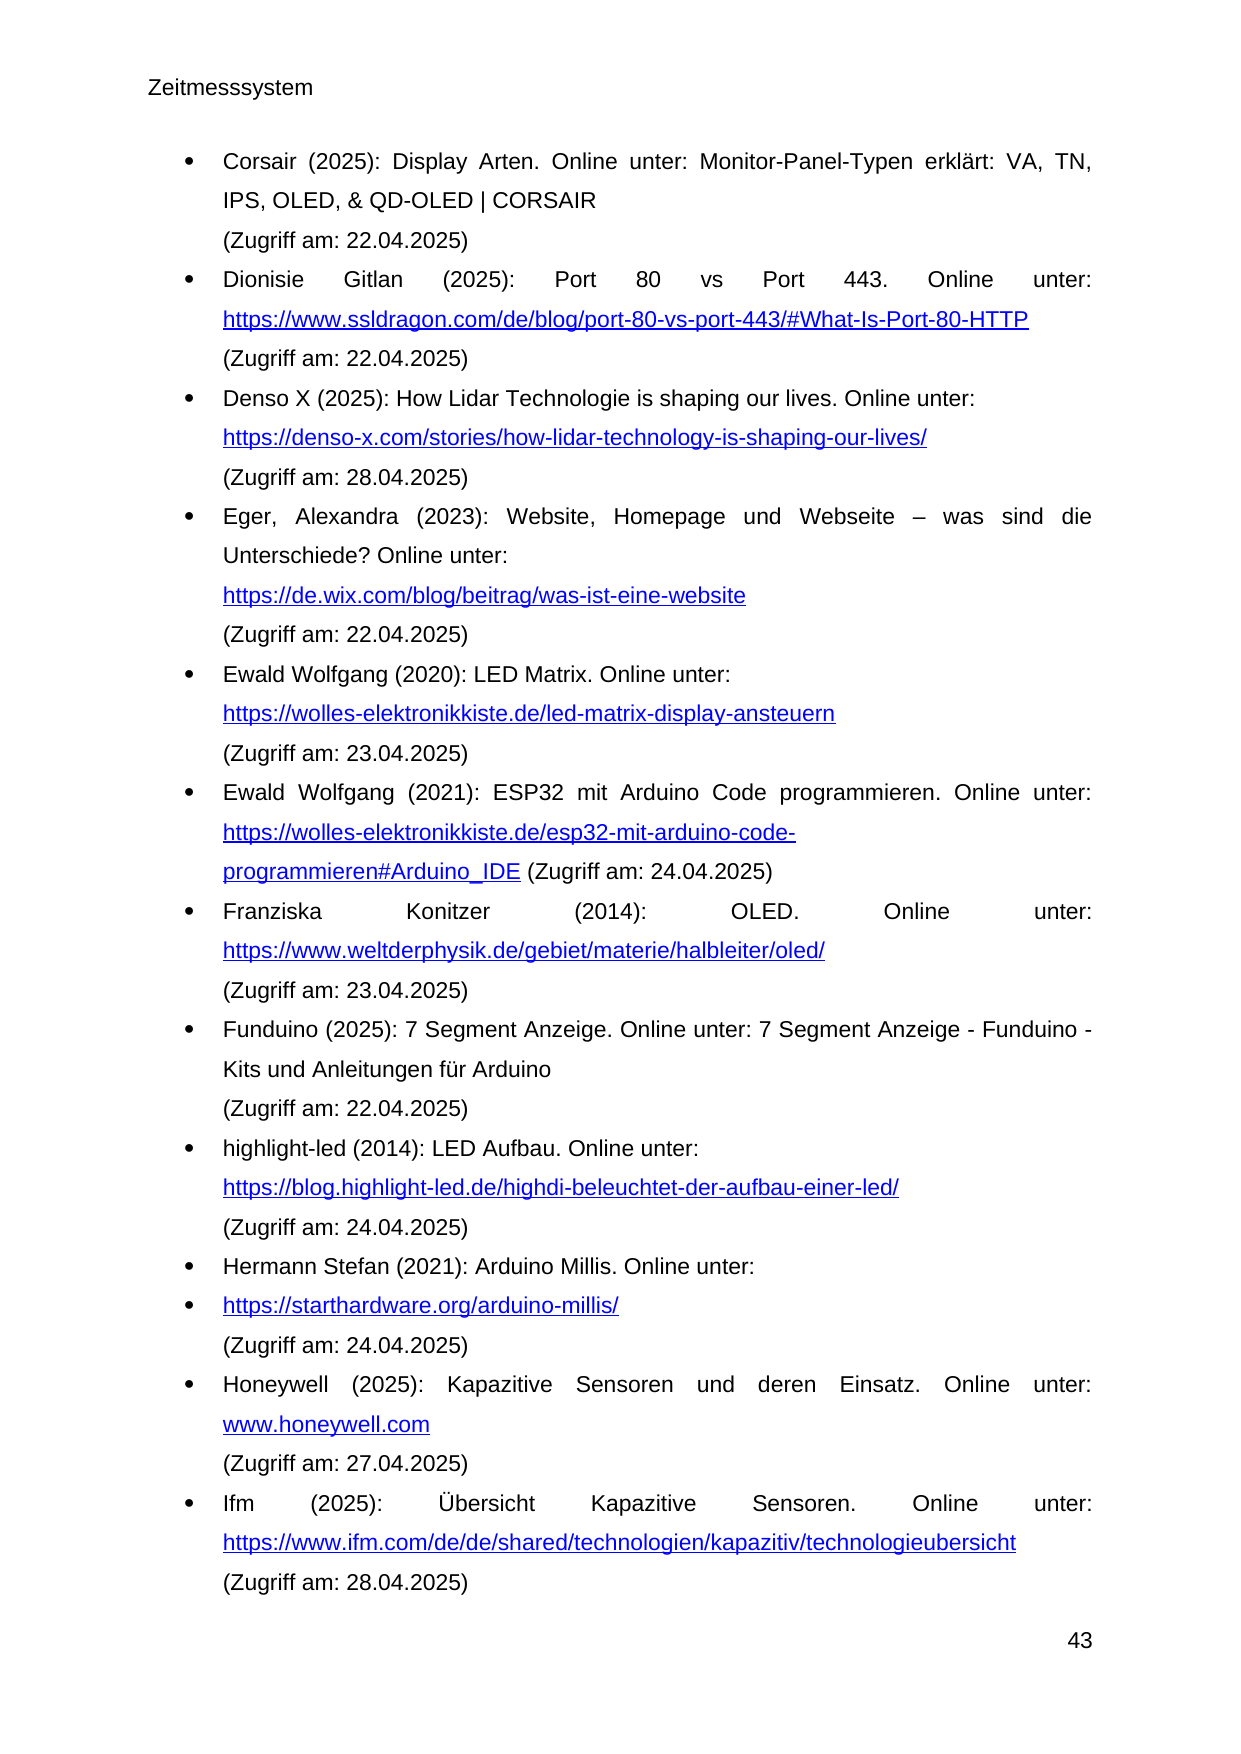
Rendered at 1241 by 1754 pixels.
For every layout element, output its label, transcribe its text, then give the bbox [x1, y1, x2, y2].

list https://de.wix.com/blog/beitrag/was-ist-eine-website [223, 582, 1093, 608]
list Ewald Wolfgang (2020): LED Matrix. Online unter: [185, 661, 1093, 687]
list Ifm (2025): Übersicht Kapazitive Sensoren. Online unter: https://www.ifm.com/de/de/shared/technologien/kapazitiv/technologieubersicht [185, 1490, 1093, 1556]
list https://denso-x.com/stories/how-lidar-technology-is-shaping-our-lives/ [223, 424, 1093, 450]
list highlight-led (2014): LED Aufbau. Online unter: [185, 1134, 1093, 1161]
list (Zugriff am: 23.04.2025) [223, 977, 1093, 1003]
list (Zugriff am: 28.04.2025) [223, 1569, 1093, 1595]
list Dionisie Gitlan (2025): Port 80 vs Port 443. Online unter: https://www.ssldragon.com/de/blog/port-80-vs-port-443/#What-Is-Port-80-HTTP [185, 266, 1093, 332]
list (Zugriff am: 22.04.2025) [223, 227, 1093, 253]
list (Zugriff am: 27.04.2025) [223, 1450, 1093, 1477]
list Corsair (2025): Display Arten. Online unter: Monitor-Panel-Typen erklärt: VA, TN, IPS, OLED, & QD-OLED | CORSAIR [185, 148, 1093, 213]
list https://blog.highlight-led.de/highdi-beleuchtet-der-aufbau-einer-led/ [223, 1174, 1093, 1200]
list https://starthardware.org/arduino-millis/ [185, 1292, 1093, 1319]
list (Zugriff am: 22.04.2025) [223, 1095, 1093, 1121]
list https://wolles-elektronikkiste.de/led-matrix-display-ansteuern [223, 700, 1093, 727]
list (Zugriff am: 24.04.2025) [223, 1332, 1093, 1358]
list (Zugriff am: 22.04.2025) [223, 621, 1093, 648]
list (Zugriff am: 22.04.2025) [223, 345, 1093, 371]
list (Zugriff am: 28.04.2025) [223, 463, 1093, 490]
list Eger, Alexandra (2023): Website, Homepage und Webseite – was sind die Unterschiede? Online unter: [185, 503, 1093, 569]
list Ewald Wolfgang (2021): ESP32 mit Arduino Code programmieren. Online unter: https://wolles-elektronikkiste.de/esp32-mit-arduino-code-programmieren#Arduino_IDE (Zugriff am: 24.04.2025) [185, 779, 1093, 884]
list Denso X (2025): How Lidar Technologie is shaping our lives. Online unter: [185, 384, 1093, 411]
list (Zugriff am: 23.04.2025) [223, 740, 1093, 766]
list Honeywell (2025): Kapazitive Sensoren und deren Einsatz. Online unter: www.honeywell.com [185, 1371, 1093, 1437]
list Funduino (2025): 7 Segment Anzeige. Online unter: 7 Segment Anzeige - Funduino - Kits und Anleitungen für Arduino [185, 1016, 1093, 1082]
list Hermann Stefan (2021): Arduino Millis. Online unter: [185, 1253, 1093, 1279]
list Franziska Konitzer (2014): OLED. Online unter: https://www.weltderphysik.de/gebiet/materie/halbleiter/oled/ [185, 898, 1093, 963]
list (Zugriff am: 24.04.2025) [223, 1213, 1093, 1240]
